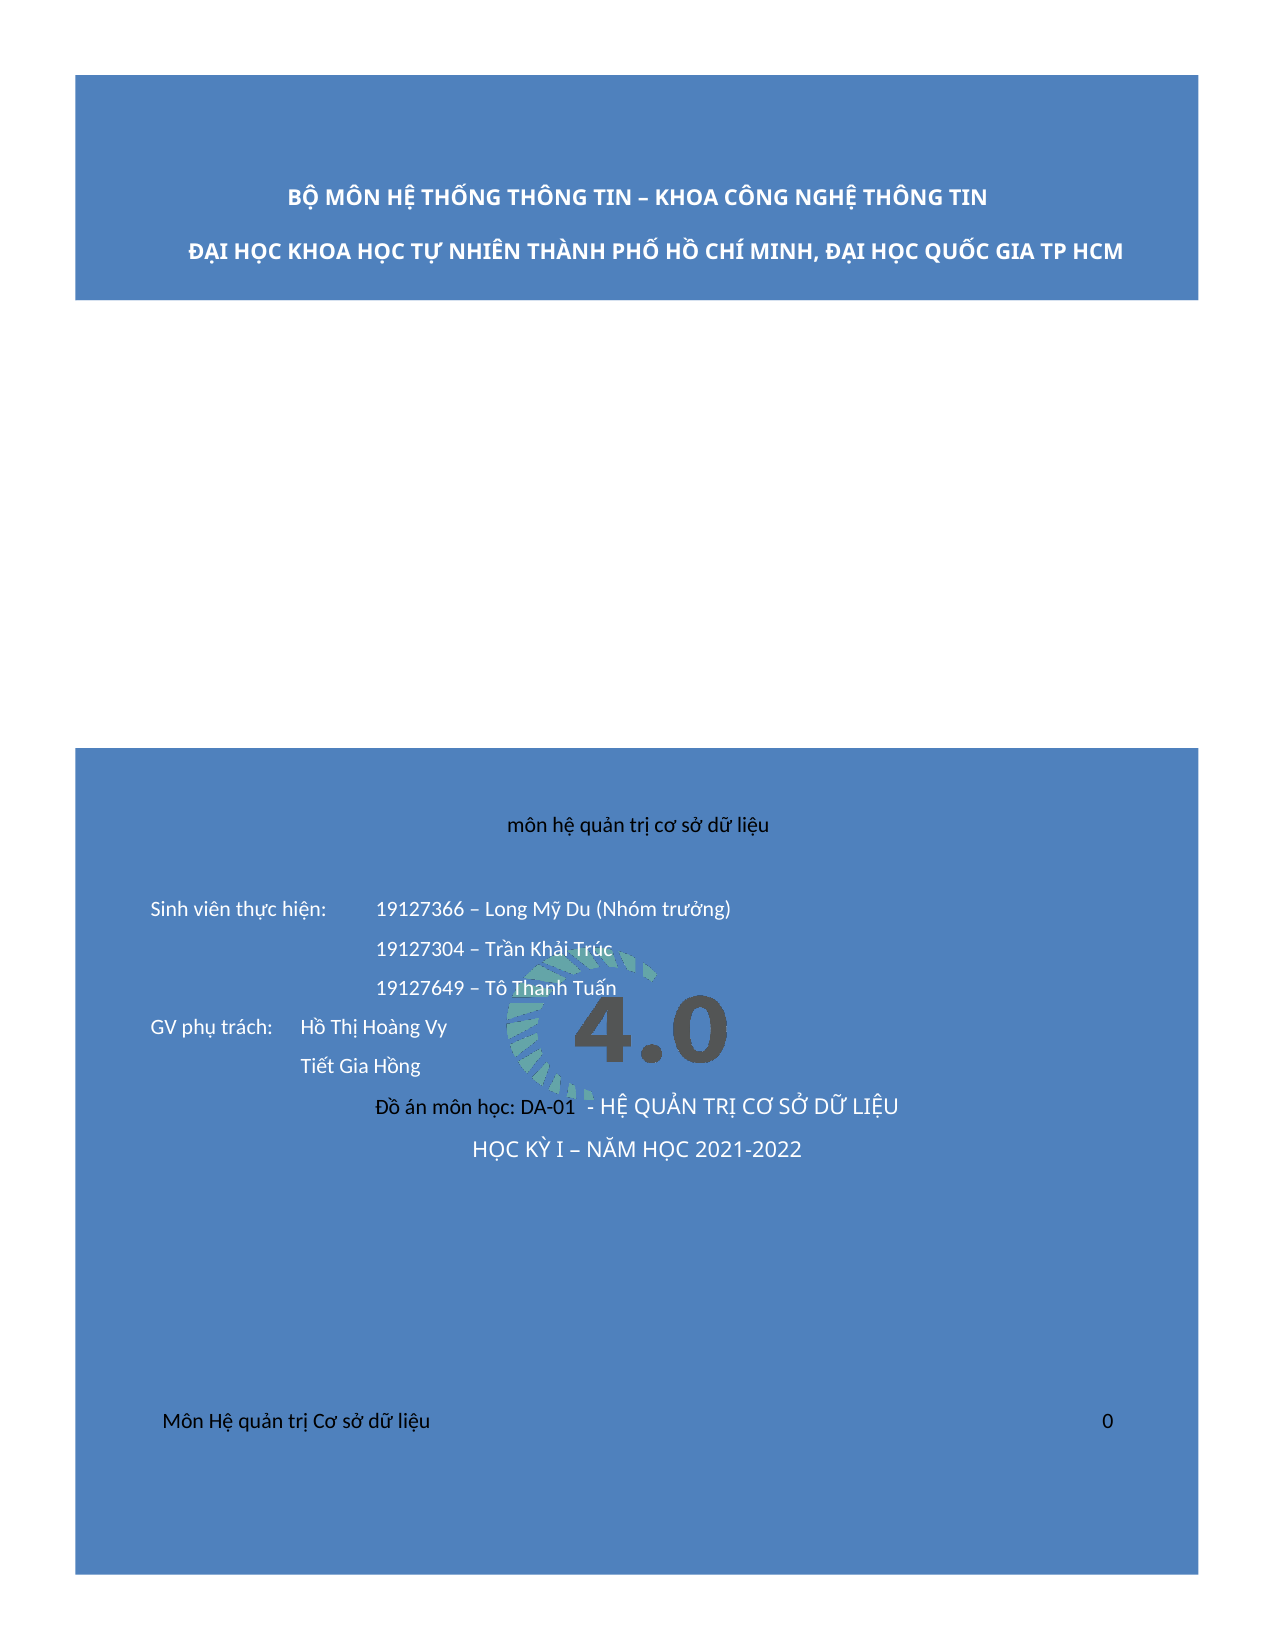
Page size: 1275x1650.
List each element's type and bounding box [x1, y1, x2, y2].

picture [452, 1105, 458, 1113]
picture [452, 933, 785, 1115]
picture [636, 1100, 647, 1113]
